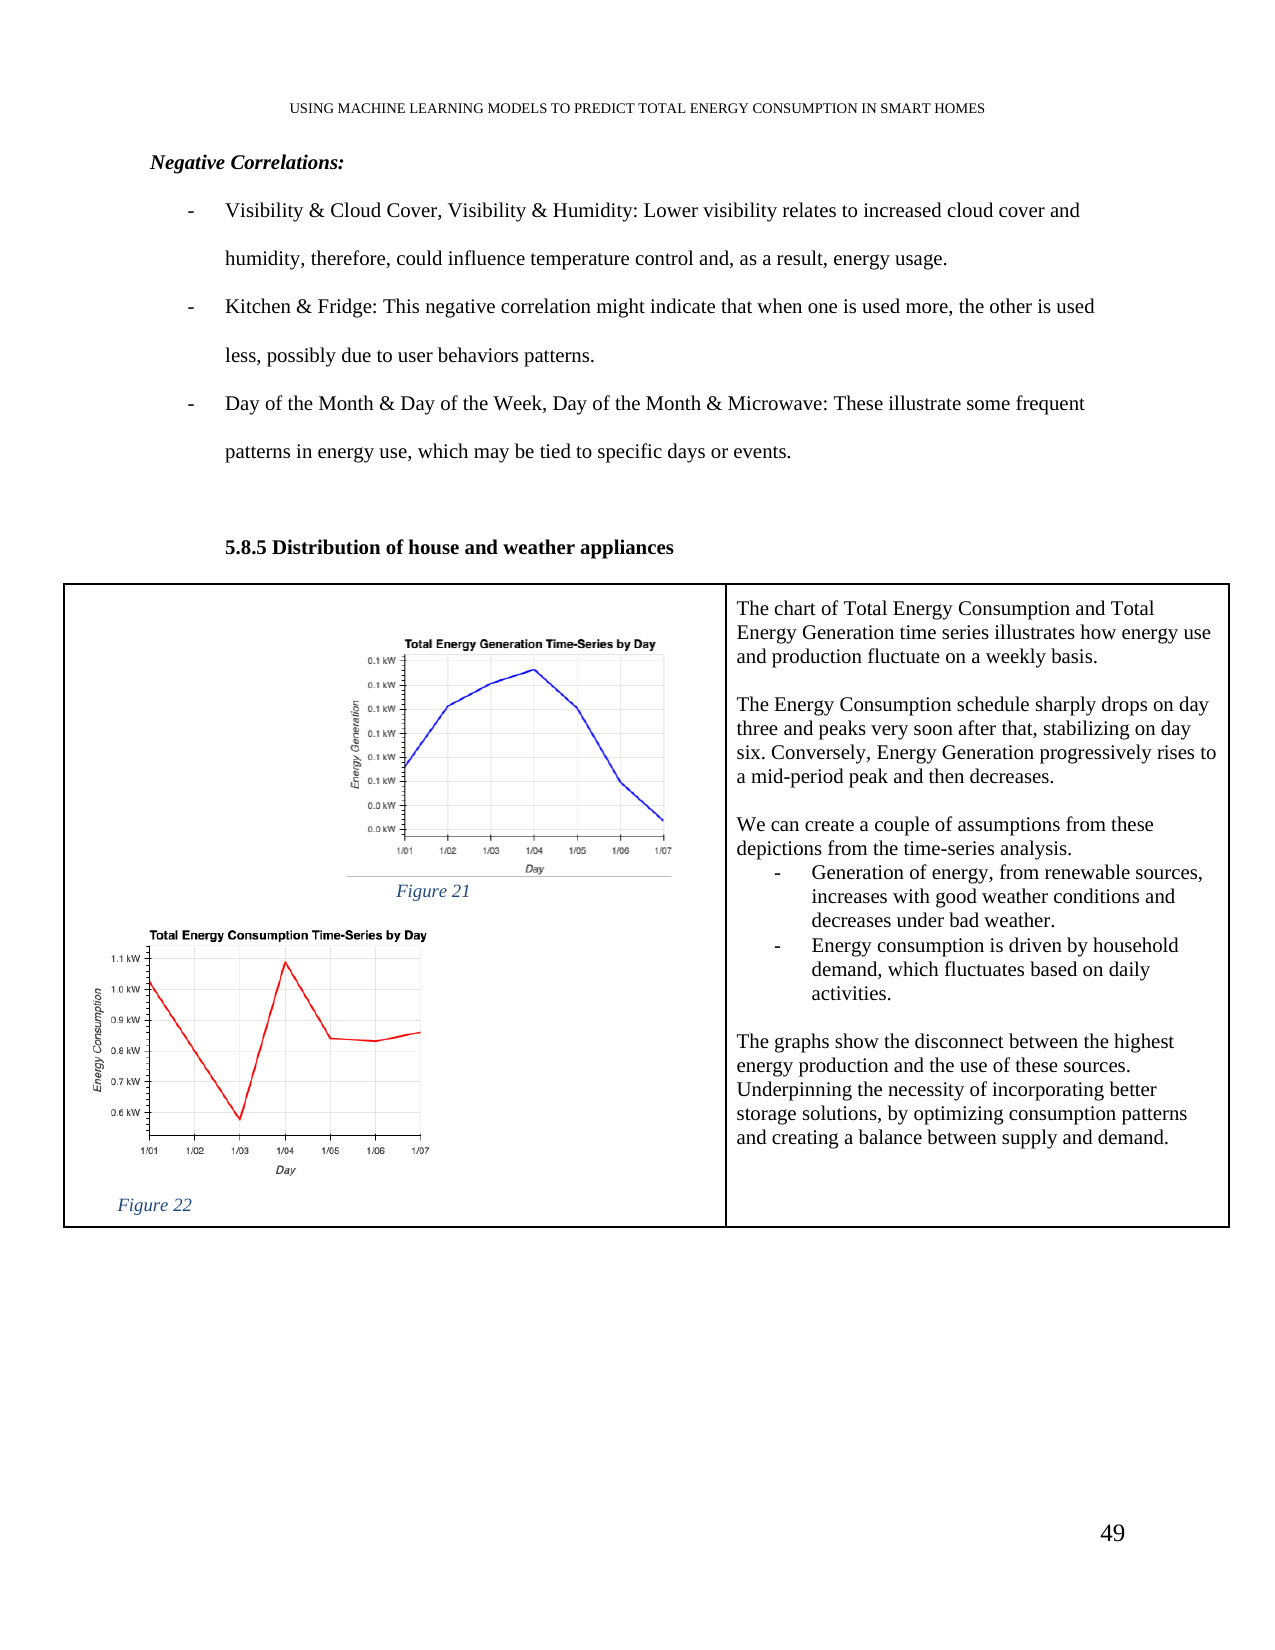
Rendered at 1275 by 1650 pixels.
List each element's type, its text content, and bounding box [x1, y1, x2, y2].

list Visibility & Cloud Cover, Visibility & Humidity: Lower visibility relates to increased cloud cover and humidity, therefore, could influence temperature control and, as a result, energy usage. [187, 198, 1125, 270]
table_header The chart of Total Energy Consumption and Total Energy Generation time series illustrates how energy use and production fluctuate on a weekly basis. The Energy Consumption schedule sharply drops on day three and peaks very soon after that, stabilizing on day six. Conversely, Energy Generation progressively rises to a mid-period peak and then decreases. We can create a couple of assumptions from these depictions from the time-series analysis. Generation of energy, from renewable sources, increases with good weather conditions and decreases under bad weather. Energy consumption is driven by household demand, which fluctuates based on daily activities. The graphs show the disconnect between the highest energy production and the use of these sources. Underpinning the necessity of incorporating better storage solutions, by optimizing consumption patterns and creating a balance between supply and demand. [727, 585, 1228, 1226]
table_header [65, 585, 725, 1226]
text Negative Correlations: [150, 150, 1125, 174]
picture [88, 598, 699, 1196]
list Day of the Month & Day of the Week, Day of the Month & Microwave: These illustrate some frequent patterns in energy use, which may be tied to specific days or events. [187, 391, 1125, 463]
list Kitchen & Fridge: This negative correlation might indicate that when one is used more, the other is used less, possibly due to user behaviors patterns. [187, 294, 1125, 367]
subtitle 5.8.5 Distribution of house and weather appliances [150, 535, 1125, 559]
